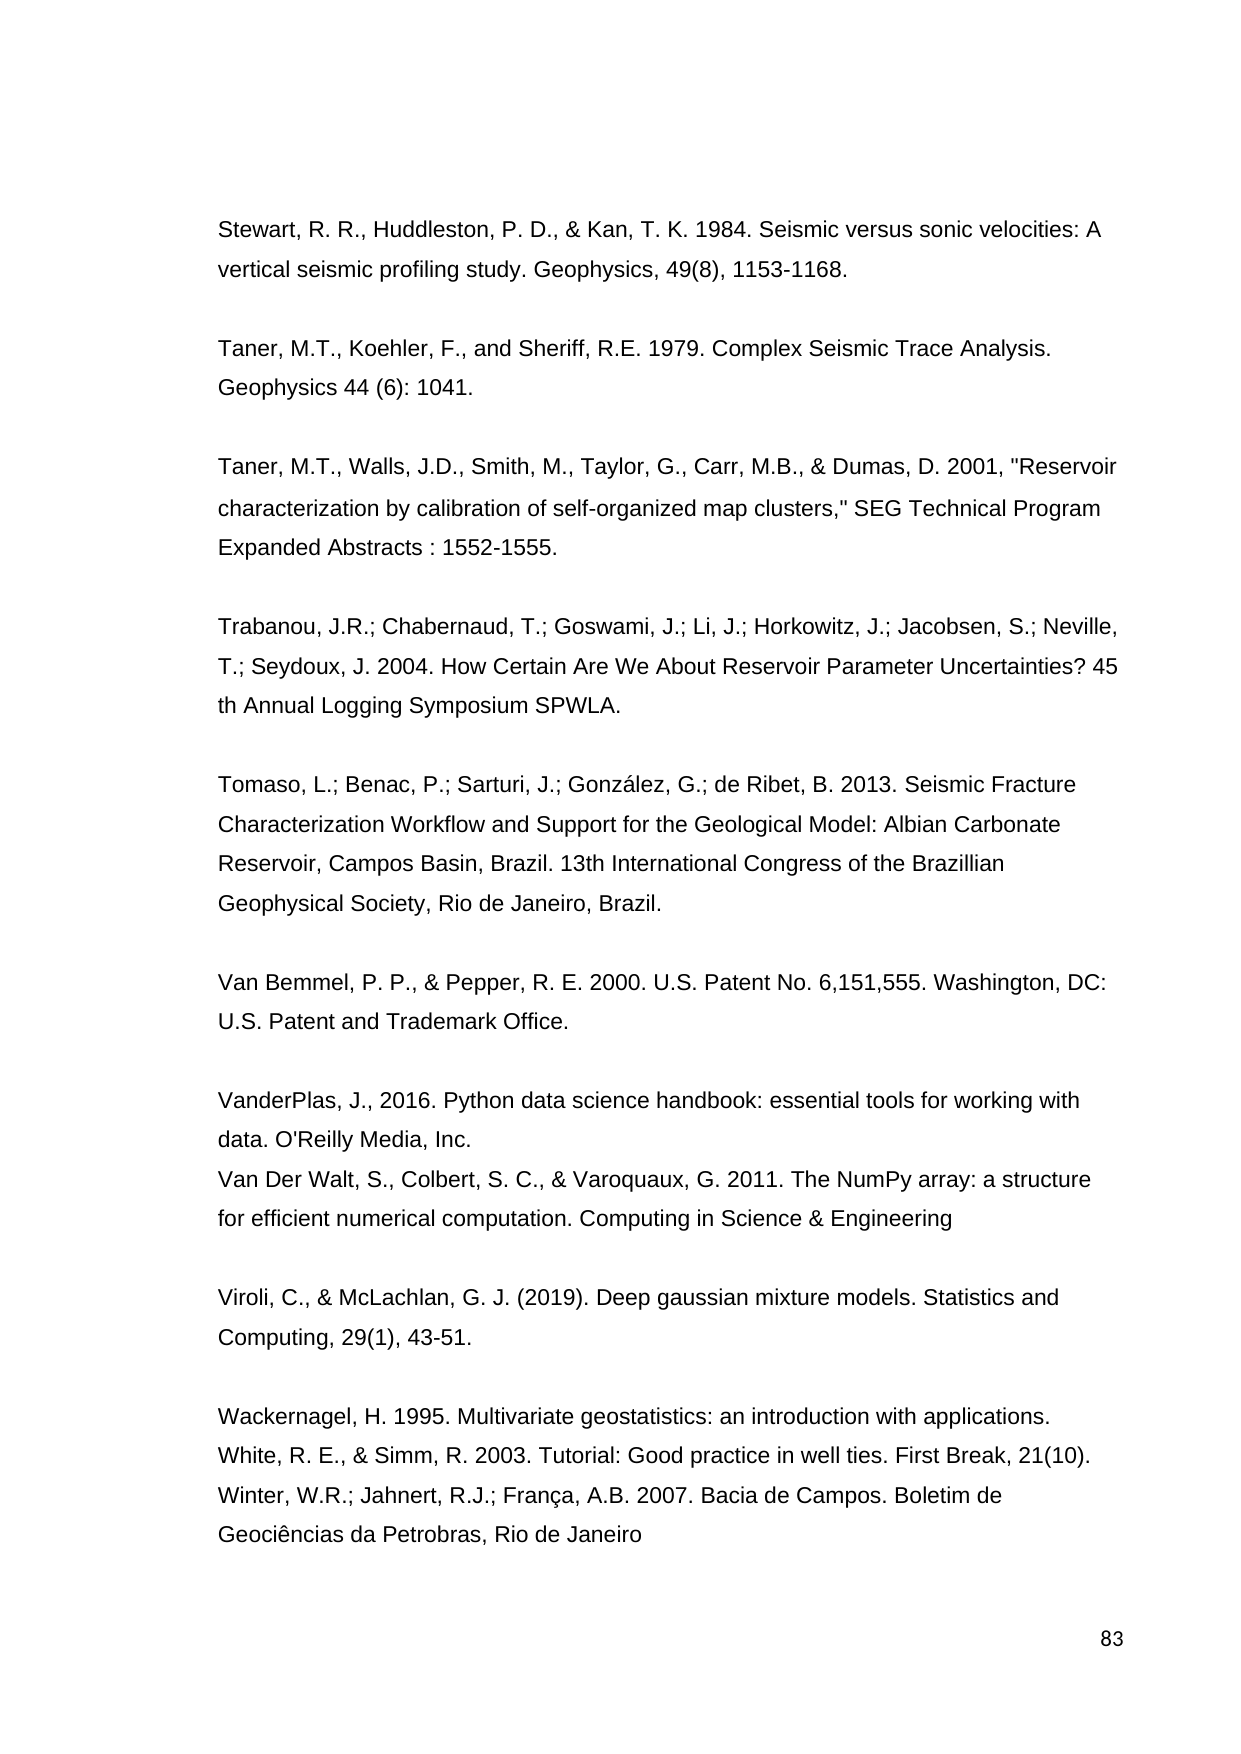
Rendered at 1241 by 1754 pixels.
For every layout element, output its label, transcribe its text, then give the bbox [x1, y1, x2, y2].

list Van Bemmel, P. P., & Pepper, R. E. 2000. U.S. Patent No. 6,151,555. Washington, DC: U.S. Patent and Trademark Office. [218, 968, 1123, 1034]
list Van Der Walt, S., Colbert, S. C., & Varoquaux, G. 2011. The NumPy array: a structure for efficient numerical computation. Computing in Science & Engineering [218, 1166, 1123, 1232]
list Taner, M.T., Koehler, F., and Sheriff, R.E. 1979. Complex Seismic Trace Analysis. Geophysics 44 (6): 1041. [218, 335, 1123, 401]
list Tomaso, L.; Benac, P.; Sarturi, J.; González, G.; de Ribet, B. 2013. Seismic Fracture Characterization Workflow and Support for the Geological Model: Albian Carbonate Reservoir, Campos Basin, Brazil. 13th International Congress of the Brazillian Geophysical Society, Rio de Janeiro, Brazil. [218, 771, 1123, 916]
list White, R. E., & Simm, R. 2003. Tutorial: Good practice in well ties. First Break, 21(10). [218, 1442, 1123, 1468]
list Viroli, C., & McLachlan, G. J. (2019). Deep gaussian mixture models. Statistics and Computing, 29(1), 43-51. [218, 1284, 1123, 1350]
list Trabanou, J.R.; Chabernaud, T.; Goswami, J.; Li, J.; Horkowitz, J.; Jacobsen, S.; Neville, T.; Seydoux, J. 2004. How Certain Are We About Reservoir Parameter Uncertainties? 45 th Annual Logging Symposium SPWLA. [218, 613, 1123, 718]
list Wackernagel, H. 1995. Multivariate geostatistics: an introduction with applications. [218, 1403, 1123, 1429]
list Winter, W.R.; Jahnert, R.J.; França, A.B. 2007. Bacia de Campos. Boletim de Geociências da Petrobras, Rio de Janeiro [218, 1482, 1123, 1547]
list VanderPlas, J., 2016. Python data science handbook: essential tools for working with data. O'Reilly Media, Inc. [218, 1087, 1123, 1153]
list Taner, M.T., Walls, J.D., Smith, M., Taylor, G., Carr, M.B., & Dumas, D. 2001, "Reservoir characterization by calibration of self‐organized map clusters," SEG Technical Program Expanded Abstracts : 1552-1555. [218, 453, 1123, 561]
list Stewart, R. R., Huddleston, P. D., & Kan, T. K. 1984. Seismic versus sonic velocities: A vertical seismic profiling study. Geophysics, 49(8), 1153-1168. [218, 216, 1123, 282]
